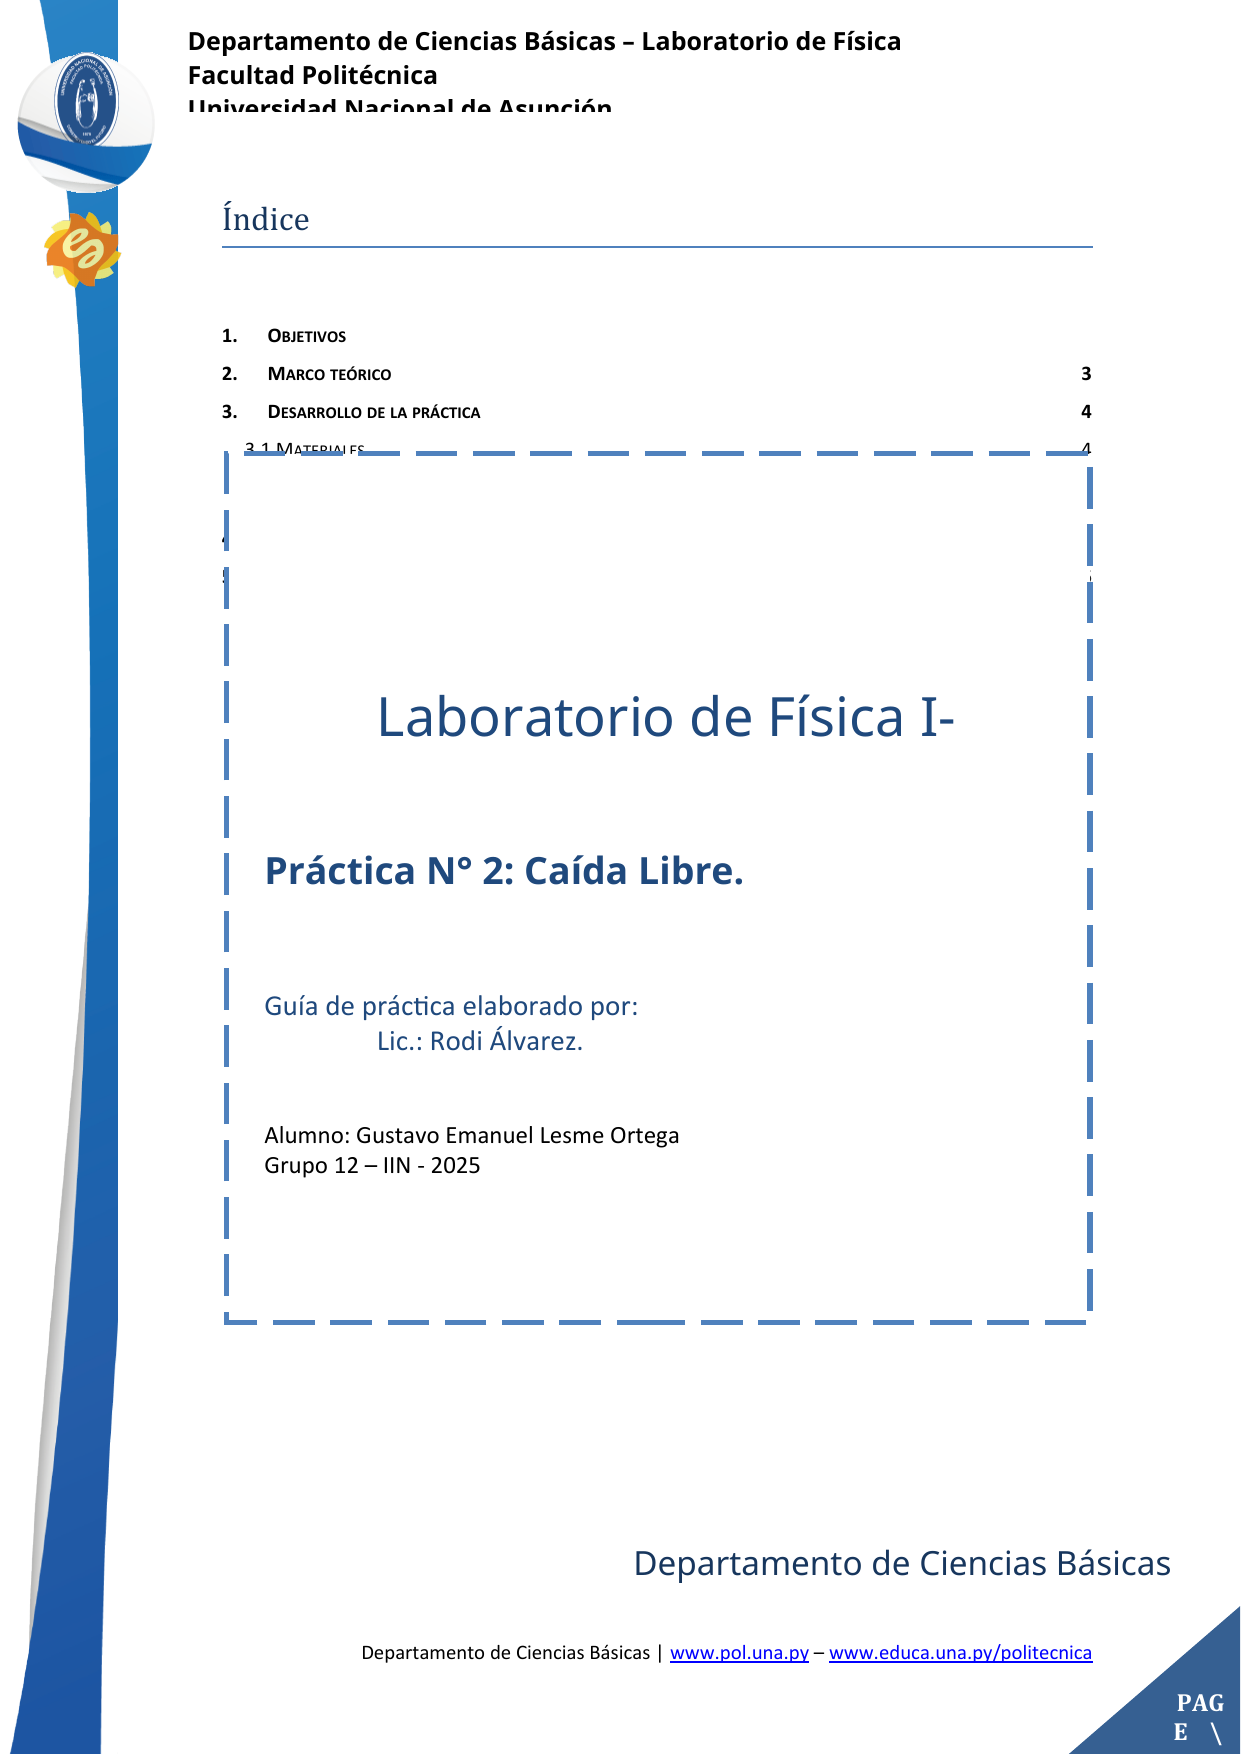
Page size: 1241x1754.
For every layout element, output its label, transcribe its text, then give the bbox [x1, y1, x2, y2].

picture [0, 0, 174, 1754]
title Índice [222, 199, 1093, 246]
